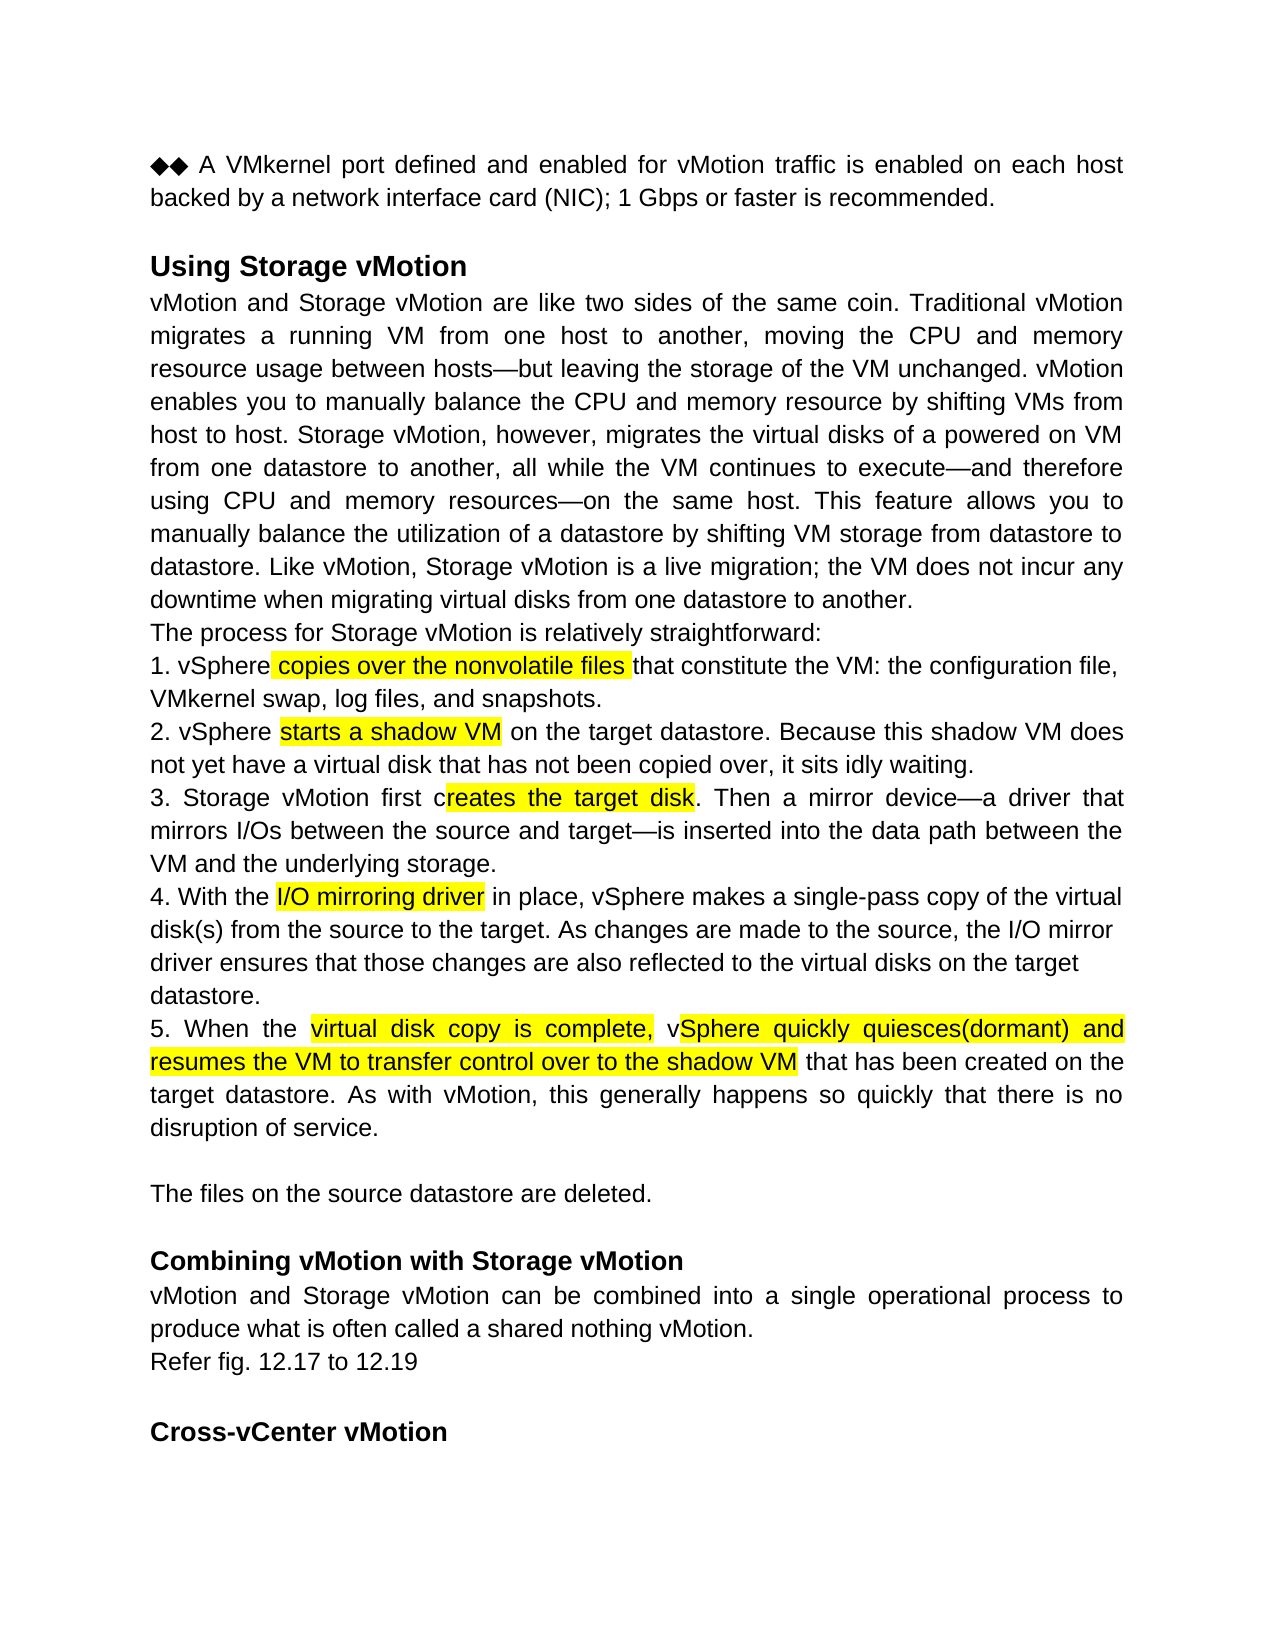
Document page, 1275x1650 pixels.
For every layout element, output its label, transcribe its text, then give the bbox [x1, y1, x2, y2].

text 2. vSphere starts a shadow VM on the target datastore. Because this shadow VM does not yet have a virtual disk that has not been copied over, it sits idly waiting. [150, 717, 1125, 779]
text 5. When the virtual disk copy is complete, vSphere quickly quiesces(dormant) and resumes the VM to transfer control over to the shadow VM that has been created on the target datastore. As with vMotion, this generally happens so quickly that there is no disruption of service. [150, 1014, 1125, 1142]
text 3. Storage vMotion first creates the target disk. Then a mirror device—a driver that mirrors I/Os between the source and target—is inserted into the data path between the VM and the underlying storage. [150, 783, 1125, 878]
text datastore. [150, 981, 1125, 1010]
text VMkernel swap, log files, and snapshots. [150, 684, 1125, 713]
text Cross-vCenter vMotion [150, 1416, 1125, 1447]
text vMotion and Storage vMotion are like two sides of the same coin. Traditional vMotion migrates a running VM from one host to another, moving the CPU and memory resource usage between hosts—but leaving the storage of the VM unchanged. vMotion enables you to manually balance the CPU and memory resource by shifting VMs from host to host. Storage vMotion, however, migrates the virtual disks of a powered on VM from one datastore to another, all while the VM continues to execute—and therefore using CPU and memory resources—on the same host. This feature allows you to manually balance the utilization of a datastore by shifting VM storage from datastore to datastore. Like vMotion, Storage vMotion is a live migration; the VM does not incur any downtime when migrating virtual disks from one datastore to another. [150, 288, 1125, 613]
text Combining vMotion with Storage vMotion [150, 1245, 1125, 1276]
text driver ensures that those changes are also reflected to the virtual disks on the target [150, 948, 1125, 977]
text The process for Storage vMotion is relatively straightforward: [150, 618, 1125, 647]
text 1. vSphere copies over the nonvolatile files that constitute the VM: the configuration file, [632, 651, 1125, 679]
text disk(s) from the source to the target. As changes are made to the source, the I/O mirror [150, 915, 1125, 944]
text Refer fig. 12.17 to 12.19 [150, 1347, 1125, 1376]
text Using Storage vMotion [150, 249, 1125, 283]
text 4. With the I/O mirroring driver in place, vSphere makes a single-pass copy of the virtual [485, 882, 1125, 911]
text vMotion and Storage vMotion can be combined into a single operational process to produce what is often called a shared nothing vMotion. [150, 1281, 1125, 1343]
text The files on the source datastore are deleted. [150, 1179, 1125, 1208]
text ◆◆ A VMkernel port defined and enabled for vMotion traffic is enabled on each host backed by a network interface card (NIC); 1 Gbps or faster is recommended. [150, 150, 1125, 212]
